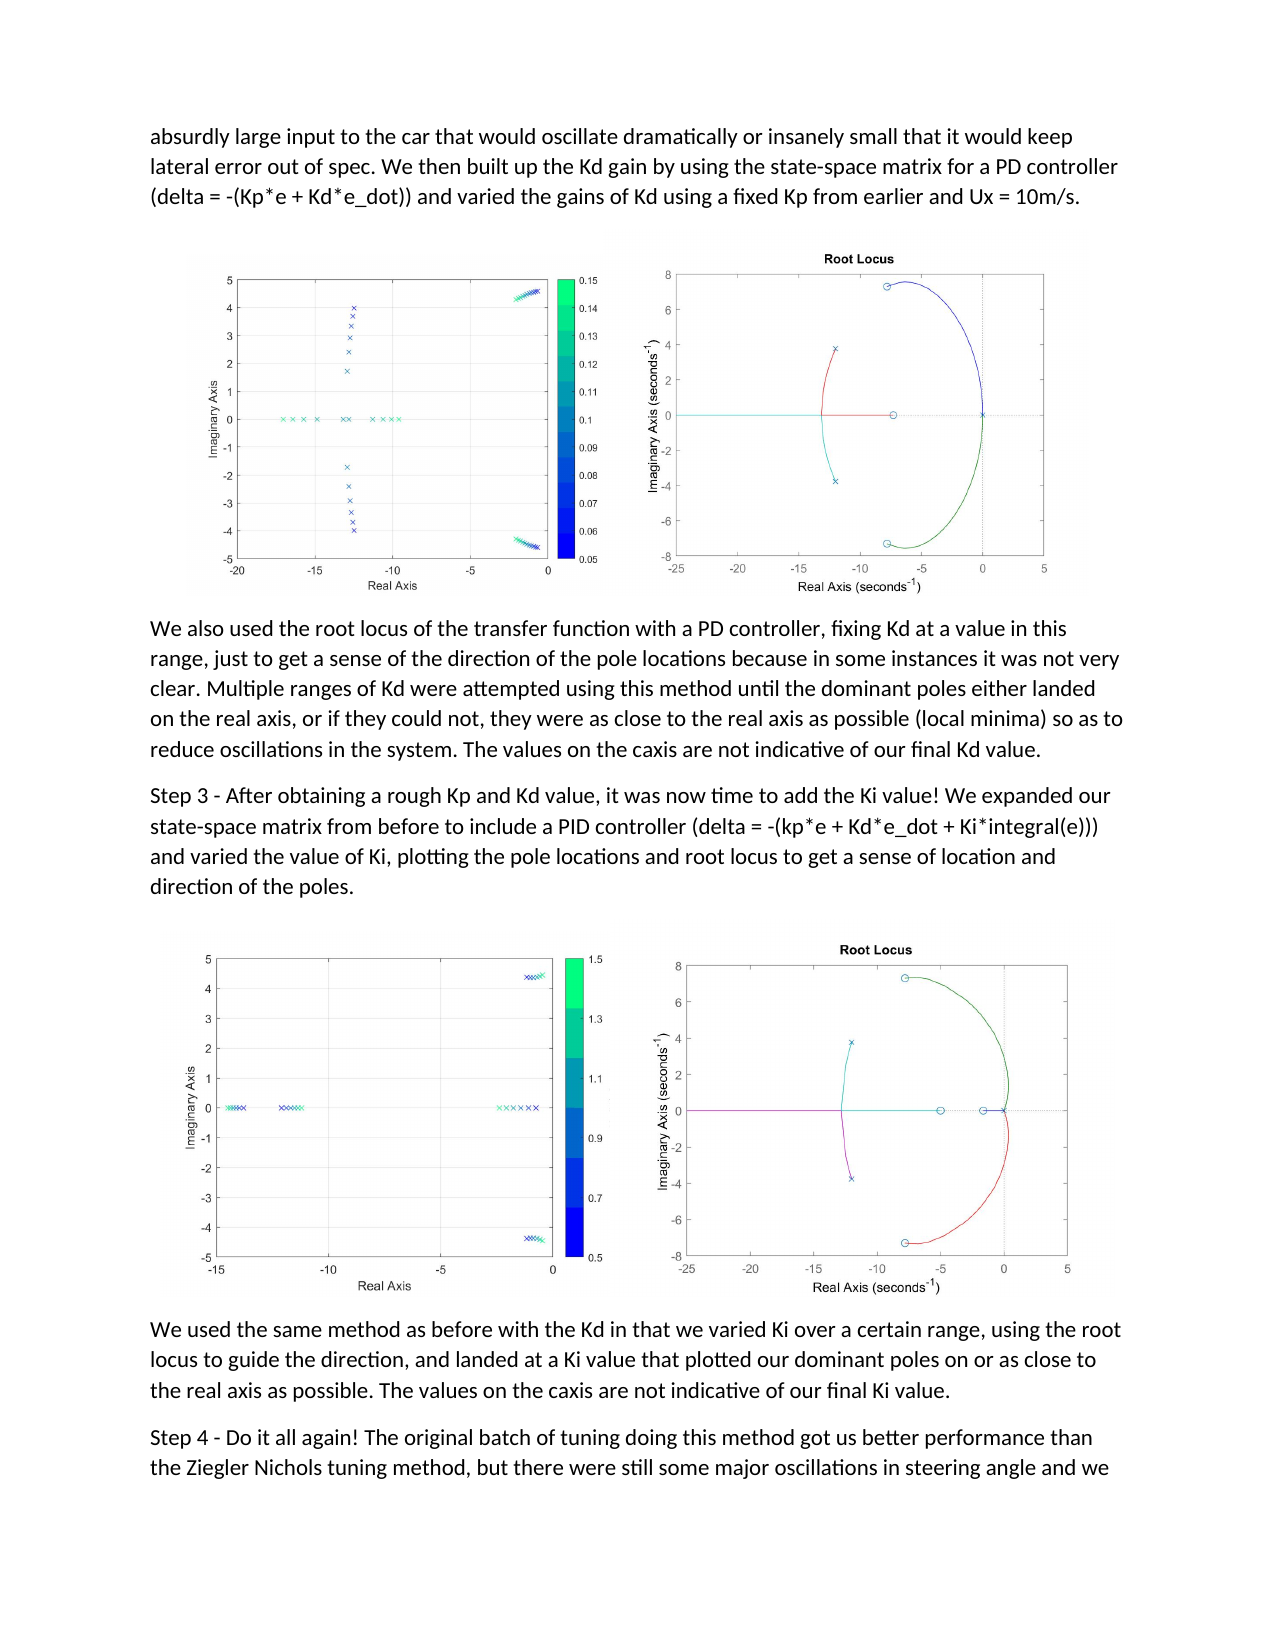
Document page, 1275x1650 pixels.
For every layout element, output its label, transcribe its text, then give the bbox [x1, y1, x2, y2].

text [150, 1423, 1125, 1481]
picture [185, 229, 1090, 596]
text Step 3 - After obtaining a rough Kp and Kd value, it was now time to add the Ki value! We expanded our state-space matrix from before to include a PID controller (delta = -(kp*e + Kd*e_dot + Ki*integral(e))) and varied the value of Ki, plotting the pole locations and root locus to get a sense of location and direction of the poles. [150, 782, 1125, 900]
picture [160, 919, 1115, 1297]
text We used the same method as before with the Kd in that we varied Ki over a certain range, using the root locus to guide the direction, and landed at a Ki value that plotted our dominant poles on or as close to the real axis as possible. The values on the caxis are not indicative of our final Ki value. [150, 1315, 1125, 1404]
text We also used the root locus of the transfer function with a PD controller, fixing Kd at a value in this range, just to get a sense of the direction of the pole locations because in some instances it was not very clear. Multiple ranges of Kd were attempted using this method until the dominant poles either landed on the real axis, or if they could not, they were as close to the real axis as possible (local minima) so as to reduce oscillations in the system. The values on the caxis are not indicative of our final Kd value. [150, 614, 1125, 763]
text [150, 122, 1125, 210]
